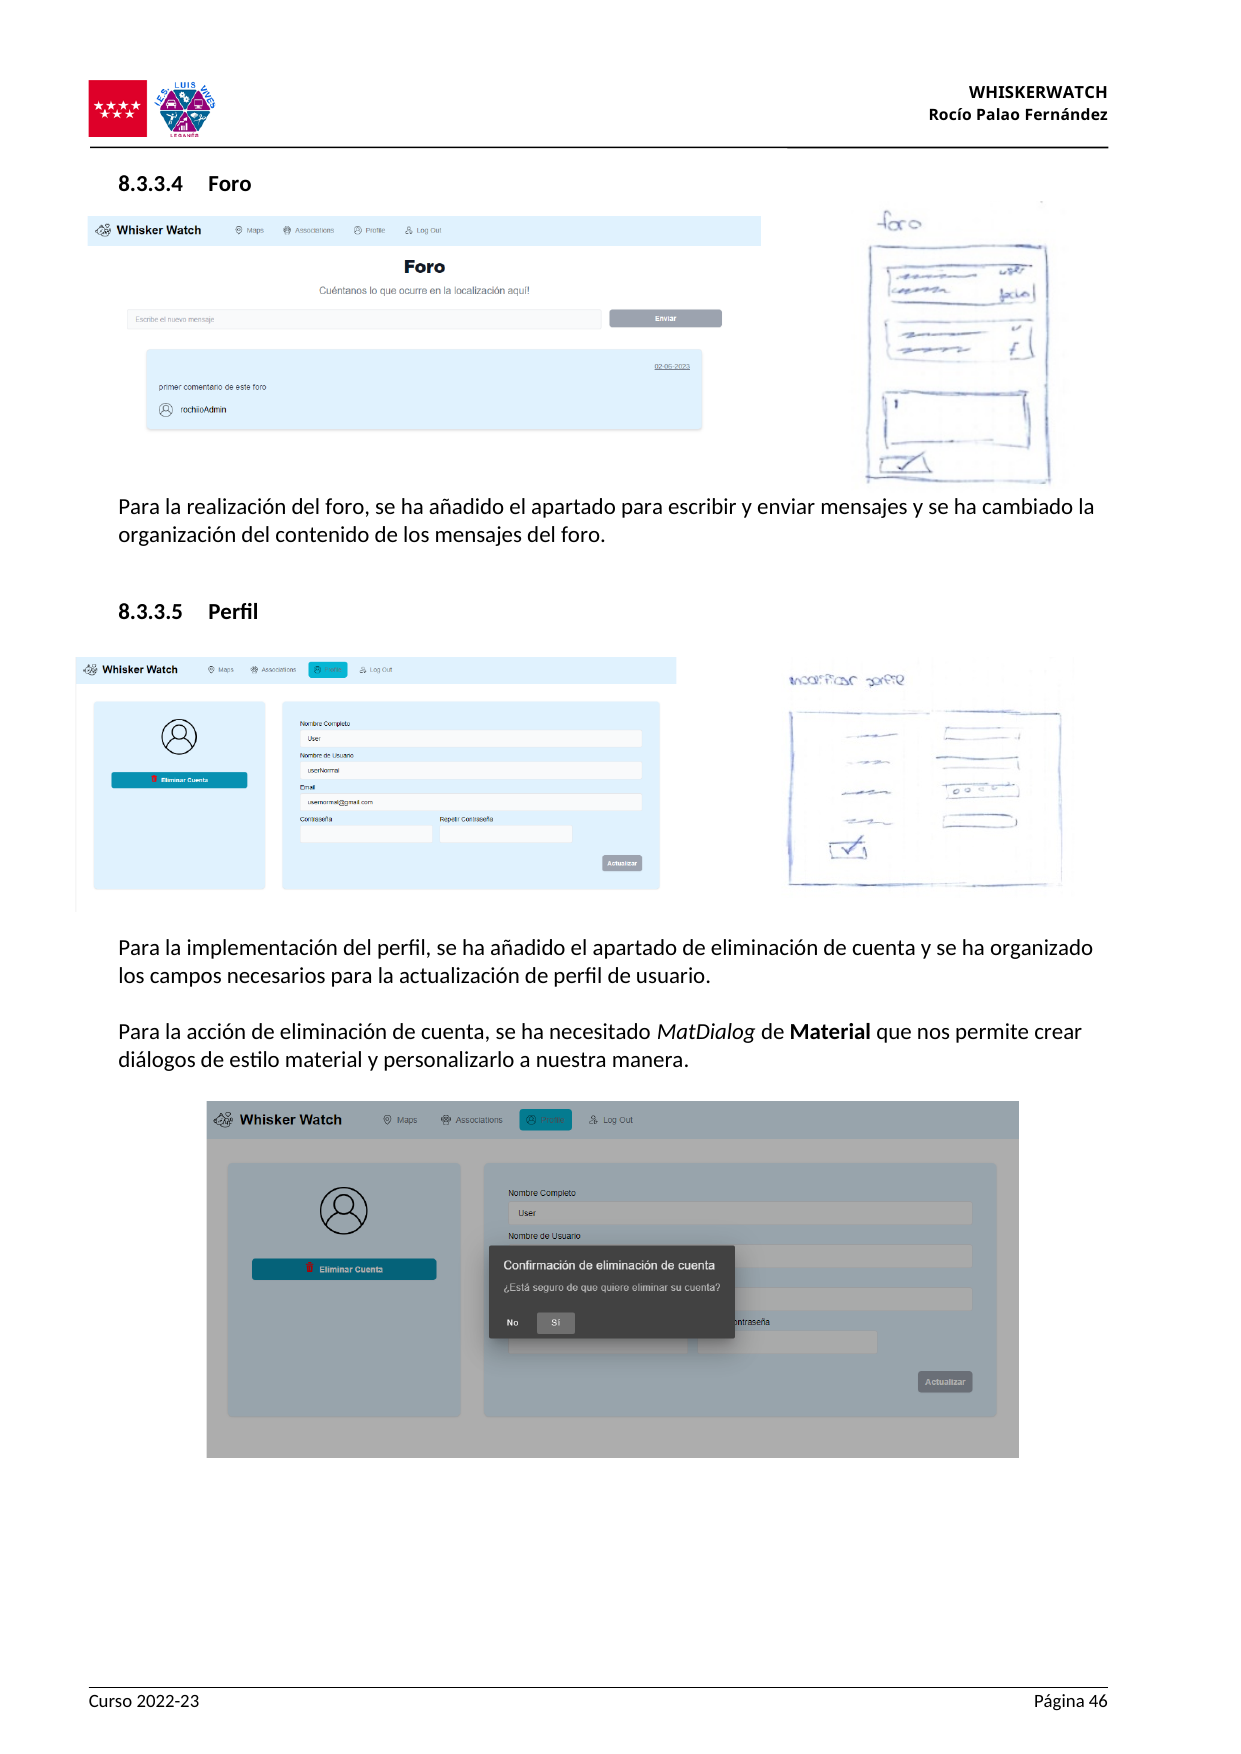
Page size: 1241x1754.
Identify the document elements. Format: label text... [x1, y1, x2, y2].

picture [75, 657, 677, 912]
subtitle Foro [118, 169, 1107, 197]
picture [843, 201, 1075, 493]
picture [206, 1101, 1019, 1458]
picture [87, 80, 215, 136]
picture [87, 216, 761, 473]
picture [781, 657, 1075, 898]
text Para la implementación del perfil, se ha añadido el apartado de eliminación de cuenta y se ha organizado los campos necesarios para la actualización de perfil de usuario. [118, 933, 1107, 989]
subtitle Perfil [118, 597, 1107, 625]
text Para la acción de eliminación de cuenta, se ha necesitado MatDialog de Material que nos permite crear diálogos de estilo material y personalizarlo a nuestra manera. [118, 1017, 1107, 1073]
